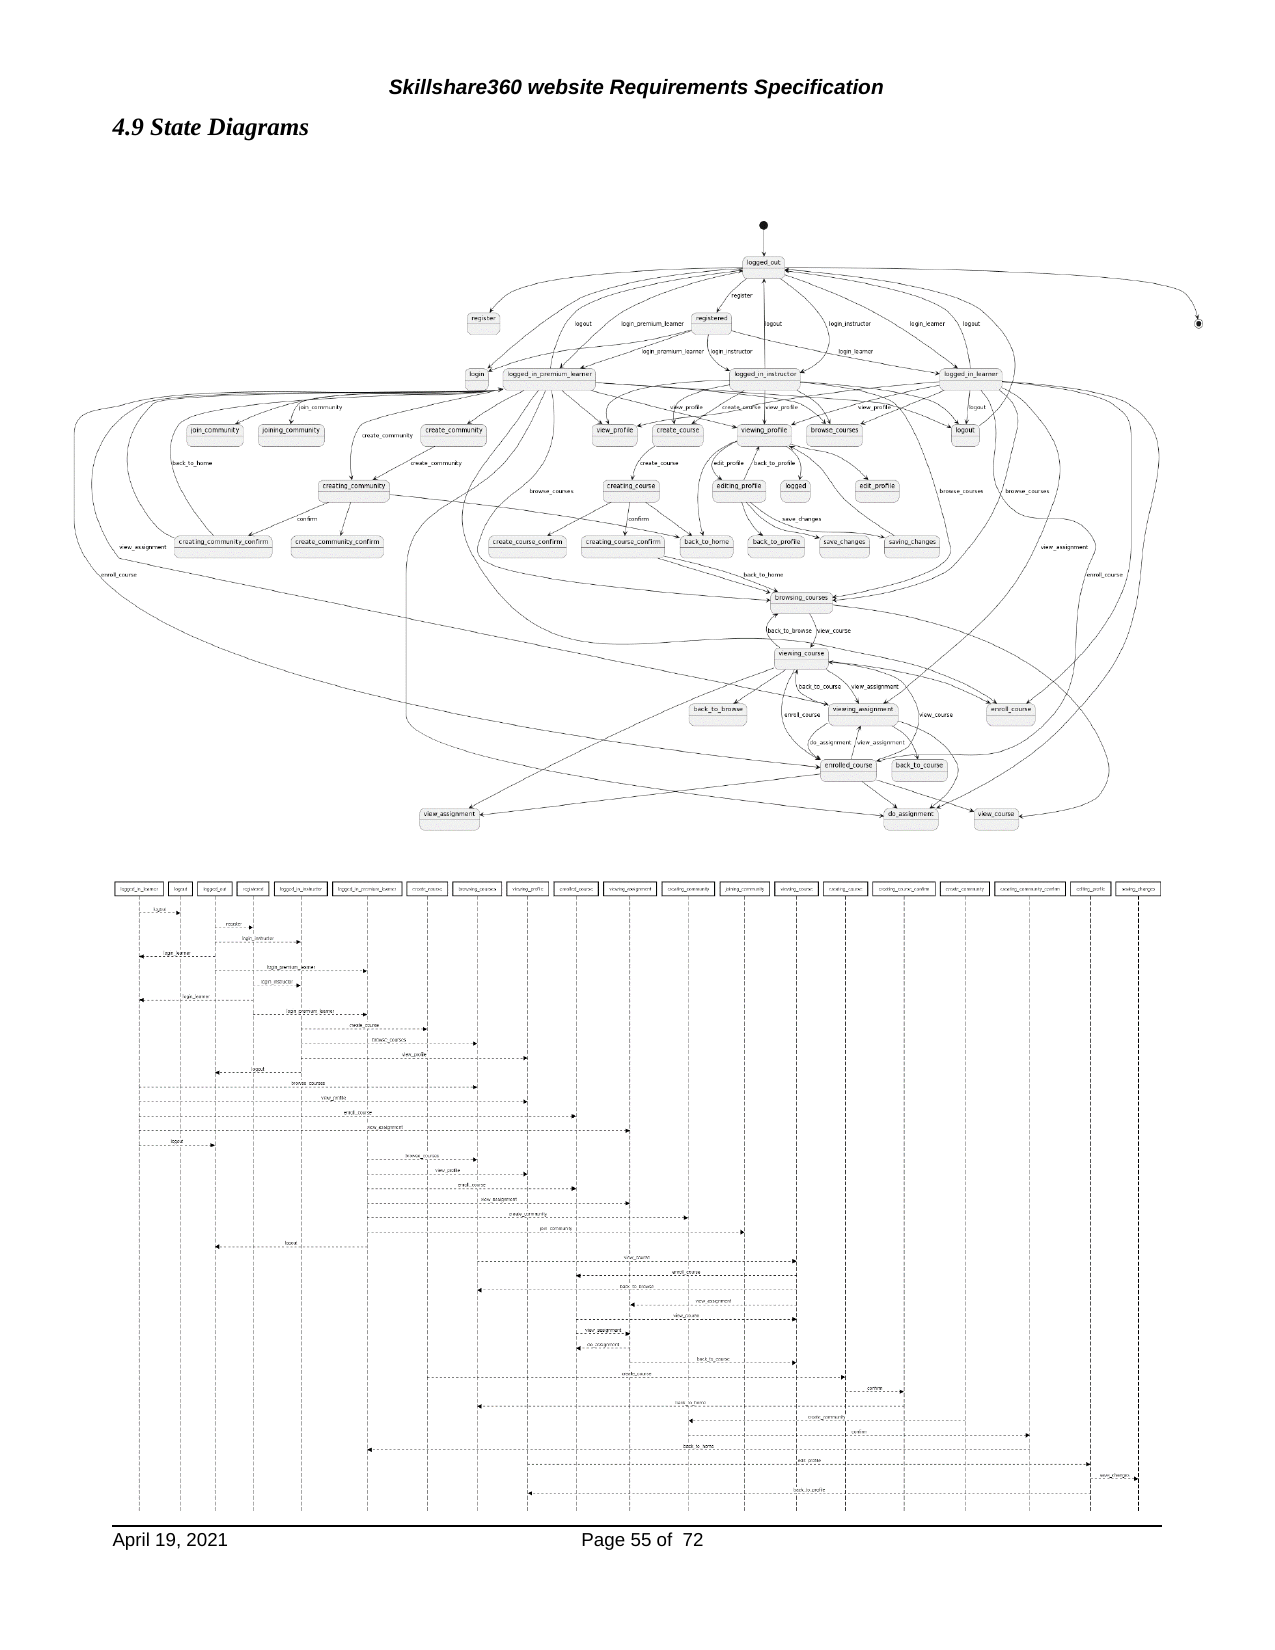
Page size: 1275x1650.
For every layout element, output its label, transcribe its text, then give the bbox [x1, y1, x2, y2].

picture [112, 878, 1163, 1511]
text 4.9 State Diagrams [112, 112, 1162, 141]
picture [71, 218, 1205, 832]
